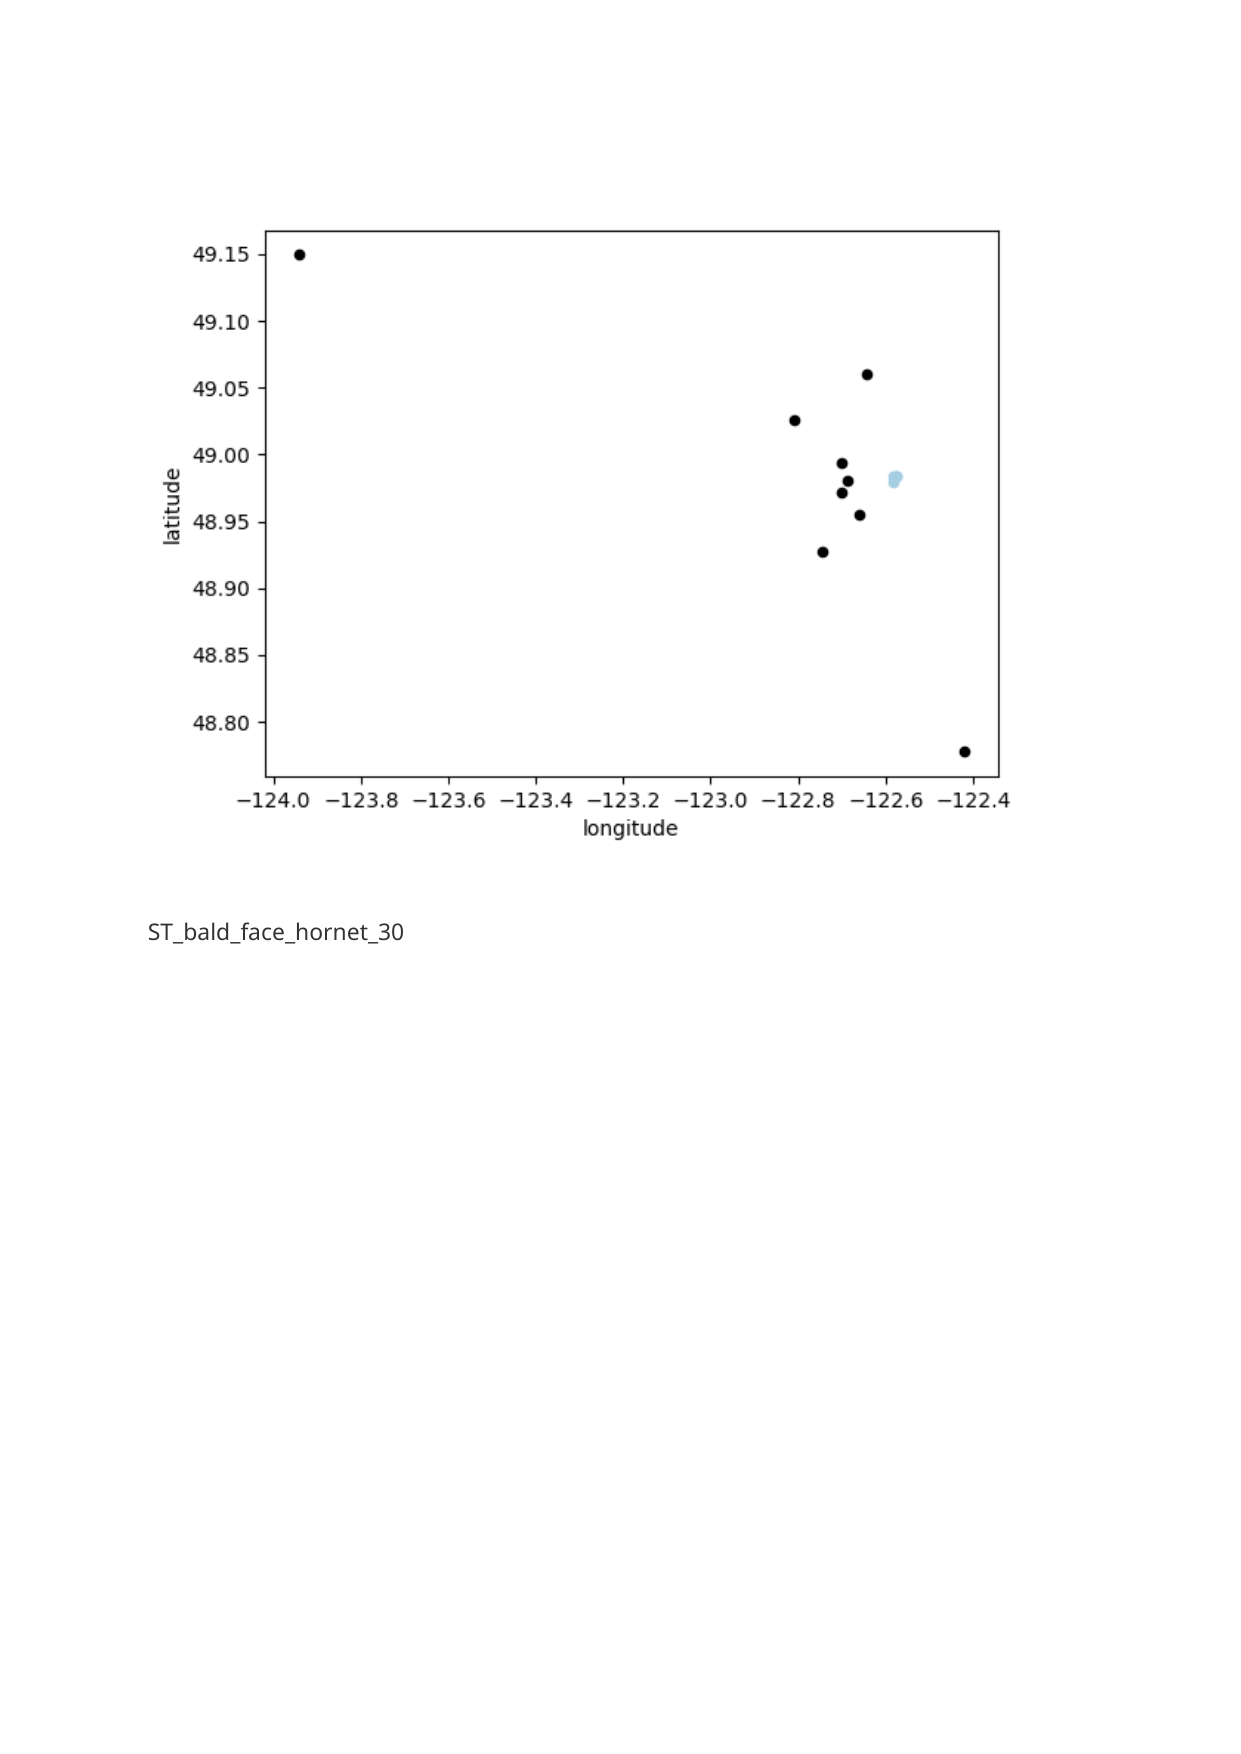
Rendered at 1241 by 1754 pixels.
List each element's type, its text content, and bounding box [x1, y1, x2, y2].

text ST_bald_face_hornet_30 [148, 916, 1093, 947]
picture [147, 145, 1093, 855]
